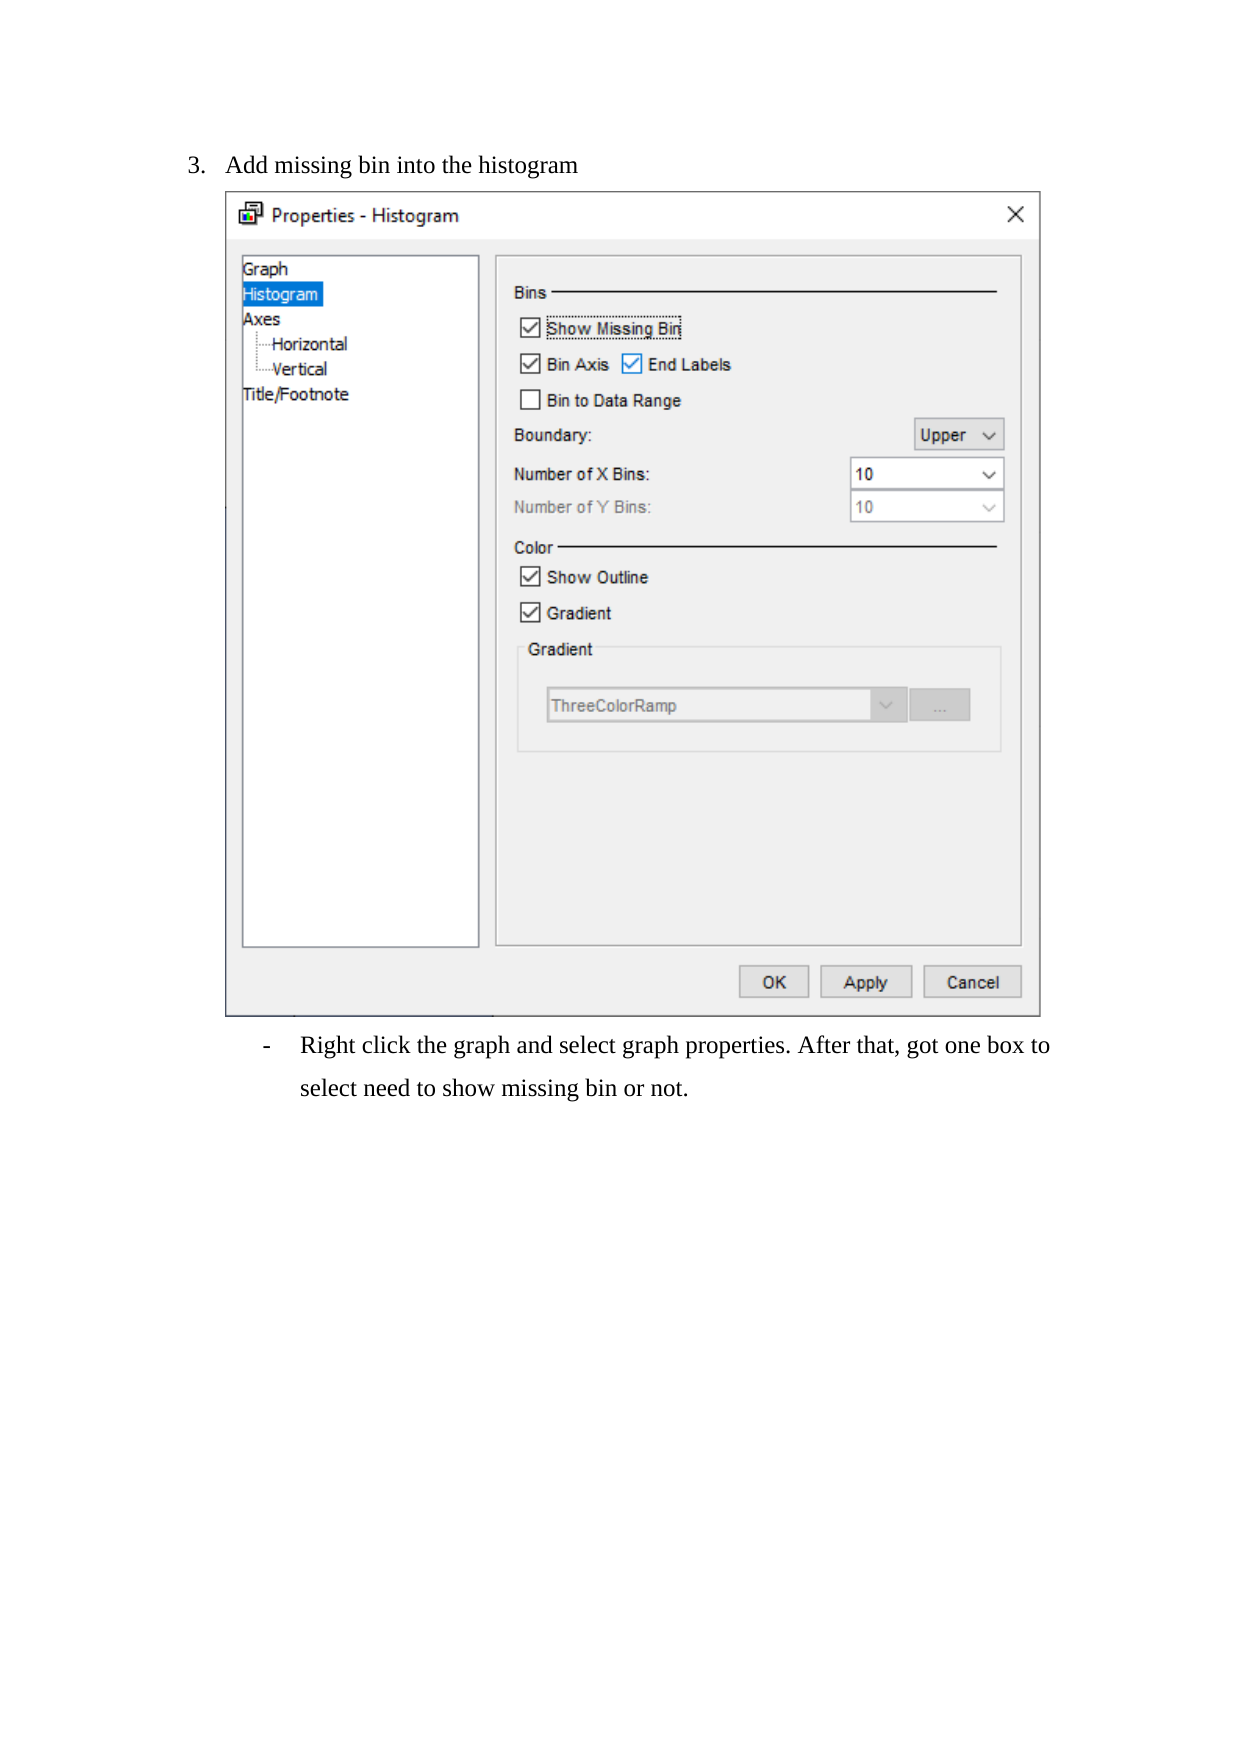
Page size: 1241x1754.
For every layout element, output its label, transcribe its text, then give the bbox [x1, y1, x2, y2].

list Right click the graph and select graph properties. After that, got one box to select need to show missing bin or not. [262, 1030, 1090, 1102]
picture [225, 191, 1041, 1017]
